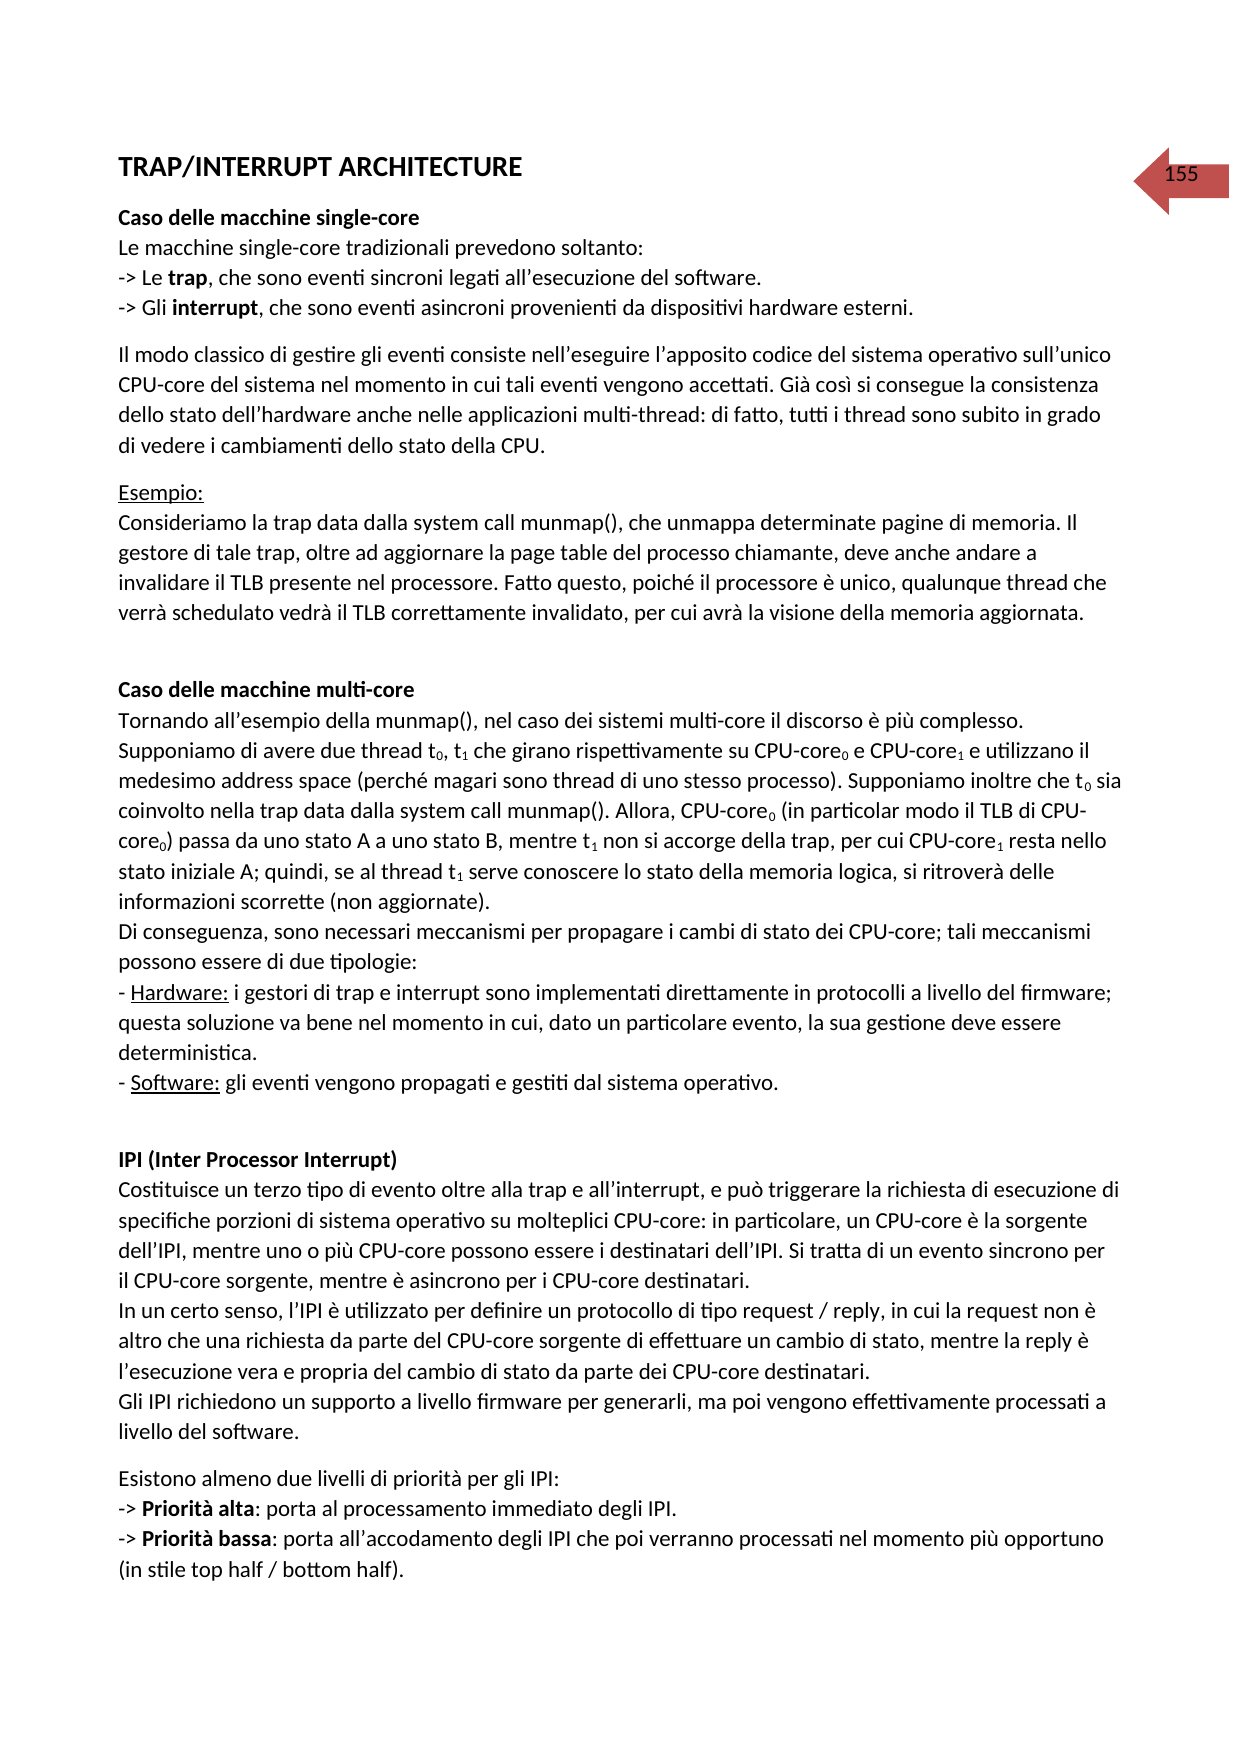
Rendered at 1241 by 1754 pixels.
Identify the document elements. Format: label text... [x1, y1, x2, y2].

text Caso delle macchine single-core Le macchine single-core tradizionali prevedono soltanto: -> Le trap, che sono eventi sincroni legati all’esecuzione del software. -> Gli interrupt, che sono eventi asincroni provenienti da dispositivi hardware esterni. [118, 203, 1122, 321]
text IPI (Inter Processor Interrupt) Costituisce un terzo tipo di evento oltre alla trap e all’interrupt, e può triggerare la richiesta di esecuzione di specifiche porzioni di sistema operativo su molteplici CPU-core: in particolare, un CPU-core è la sorgente dell’IPI, mentre uno o più CPU-core possono essere i destinatari dell’IPI. Si tratta di un evento sincrono per il CPU-core sorgente, mentre è asincrono per i CPU-core destinatari. In un certo senso, l’IPI è utilizzato per definire un protocollo di tipo request / reply, in cui la request non è altro che una richiesta da parte del CPU-core sorgente di effettuare un cambio di stato, mentre la reply è l’esecuzione vera e propria del cambio di stato da parte dei CPU-core destinatari. Gli IPI richiedono un supporto a livello firmware per generarli, ma poi vengono effettivamente processati a livello del software. [118, 1115, 1122, 1445]
text Il modo classico di gestire gli eventi consiste nell’eseguire l’apposito codice del sistema operativo sull’unico CPU-core del sistema nel momento in cui tali eventi vengono accettati. Già così si consegue la consistenza dello stato dell’hardware anche nelle applicazioni multi-thread: di fatto, tutti i thread sono subito in grado di vedere i cambiamenti dello stato della CPU. [118, 340, 1122, 459]
text Esistono almeno due livelli di priorità per gli IPI: -> Priorità alta: porta al processamento immediato degli IPI. -> Priorità bassa: porta all’accodamento degli IPI che poi verranno processati nel momento più opportuno (in stile top half / bottom half). [118, 1464, 1122, 1583]
text Esempio: Consideriamo la trap data dalla system call munmap(), che unmappa determinate pagine di memoria. Il gestore di tale trap, oltre ad aggiornare la page table del processo chiamante, deve anche andare a invalidare il TLB presente nel processore. Fatto questo, poiché il processore è unico, qualunque thread che verrà schedulato vedrà il TLB correttamente invalidato, per cui avrà la visione della memoria aggiornata. [118, 478, 1122, 627]
text Caso delle macchine multi-core Tornando all’esempio della munmap(), nel caso dei sistemi multi-core il discorso è più complesso. Supponiamo di avere due thread t0, t1 che girano rispettivamente su CPU-core0 e CPU-core1 e utilizzano il medesimo address space (perché magari sono thread di uno stesso processo). Supponiamo inoltre che t0 sia coinvolto nella trap data dalla system call munmap(). Allora, CPU-core0 (in particolar modo il TLB di CPU-core0) passa da uno stato A a uno stato B, mentre t1 non si accorge della trap, per cui CPU-core1 resta nello stato iniziale A; quindi, se al thread t1 serve conoscere lo stato della memoria logica, si ritroverà delle informazioni scorrette (non aggiornate). Di conseguenza, sono necessari meccanismi per propagare i cambi di stato dei CPU-core; tali meccanismi possono essere di due tipologie: - Hardware: i gestori di trap e interrupt sono implementati direttamente in protocolli a livello del firmware; questa soluzione va bene nel momento in cui, dato un particolare evento, la sua gestione deve essere deterministica. - Software: gli eventi vengono propagati e gestiti dal sistema operativo. [118, 645, 1122, 1096]
text TRAP/INTERRUPT ARCHITECTURE [118, 148, 1122, 183]
